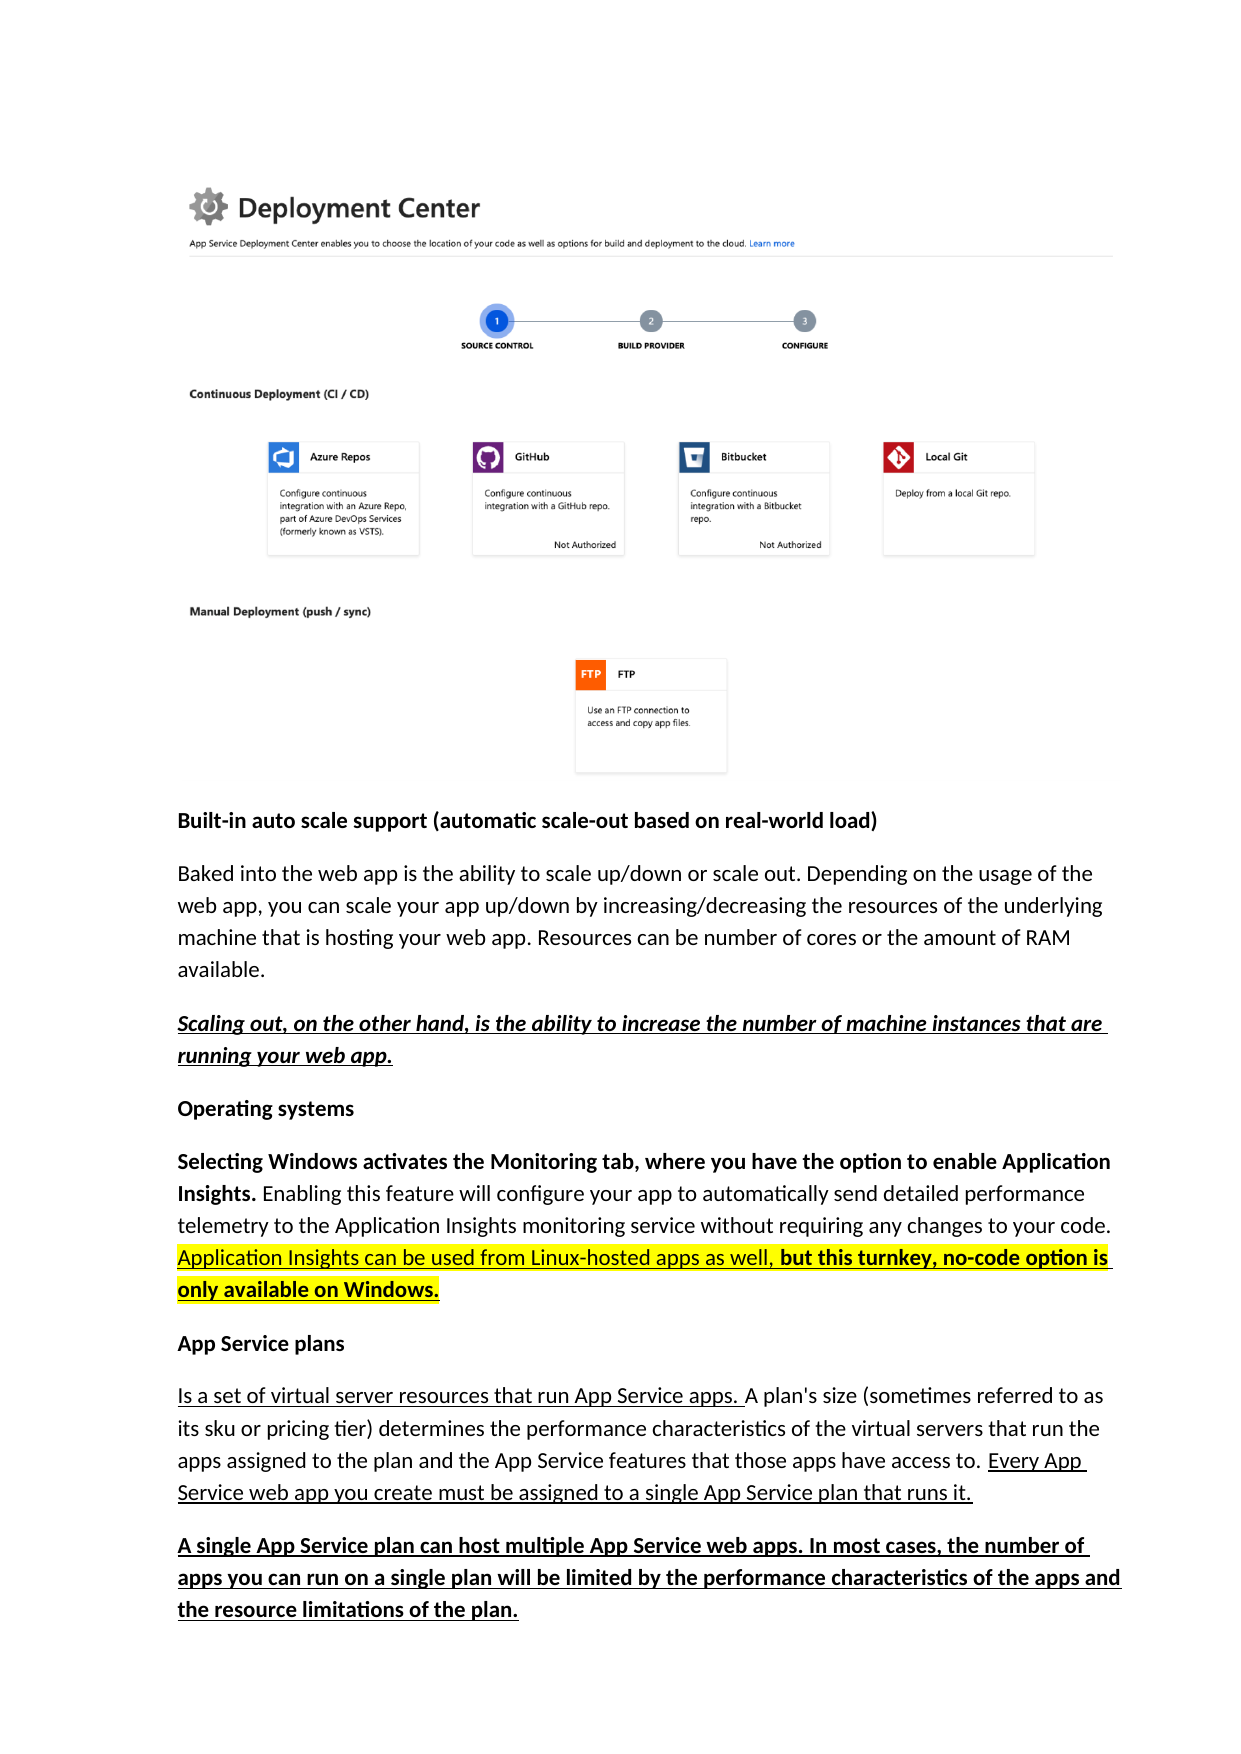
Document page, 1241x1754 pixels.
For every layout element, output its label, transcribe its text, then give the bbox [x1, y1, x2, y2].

picture [177, 177, 1123, 781]
text Built-in auto scale support (automatic scale-out based on real-world load) [177, 806, 1122, 834]
text A single App Service plan can host multiple App Service web apps. In most cases, the number of apps you can run on a single plan will be limited by the performance characteristics of the apps and the resource limitations of the plan. [177, 1589, 1122, 1624]
text Selecting Windows activates the Monitoring tab, where you have the option to enable Application Insights. Enabling this feature will configure your app to automatically send detailed performance telemetry to the Application Insights monitoring service without requiring any changes to your code. Application Insights can be used from Linux-hosted apps as well, but this turnkey, no-code option is only available on Windows. [177, 1147, 1122, 1304]
text Operating systems [177, 1094, 1122, 1122]
text App Service plans [177, 1329, 1122, 1357]
text Scaling out, on the other hand, is the ability to increase the number of machine instances that are running your web app. [177, 1009, 1122, 1069]
text Is a set of virtual server resources that run App Service apps. A plan's size (sometimes referred to as its sku or pricing tier) determines the performance characteristics of the virtual servers that run the apps assigned to the plan and the App Service features that those apps have access to. Every App Service web app you create must be assigned to a single App Service plan that runs it. [177, 1382, 1122, 1506]
text A single App Service plan can host multiple App Service web apps. In most cases, the number of apps you can run on a single plan will be limited by the performance characteristics of the apps and the resource limitations of the plan. [177, 1531, 1122, 1588]
text Baked into the web app is the ability to scale up/down or scale out. Depending on the usage of the web app, you can scale your app up/down by increasing/decreasing the resources of the underlying machine that is hosting your web app. Resources can be number of cores or the amount of RAM available. [177, 859, 1122, 984]
